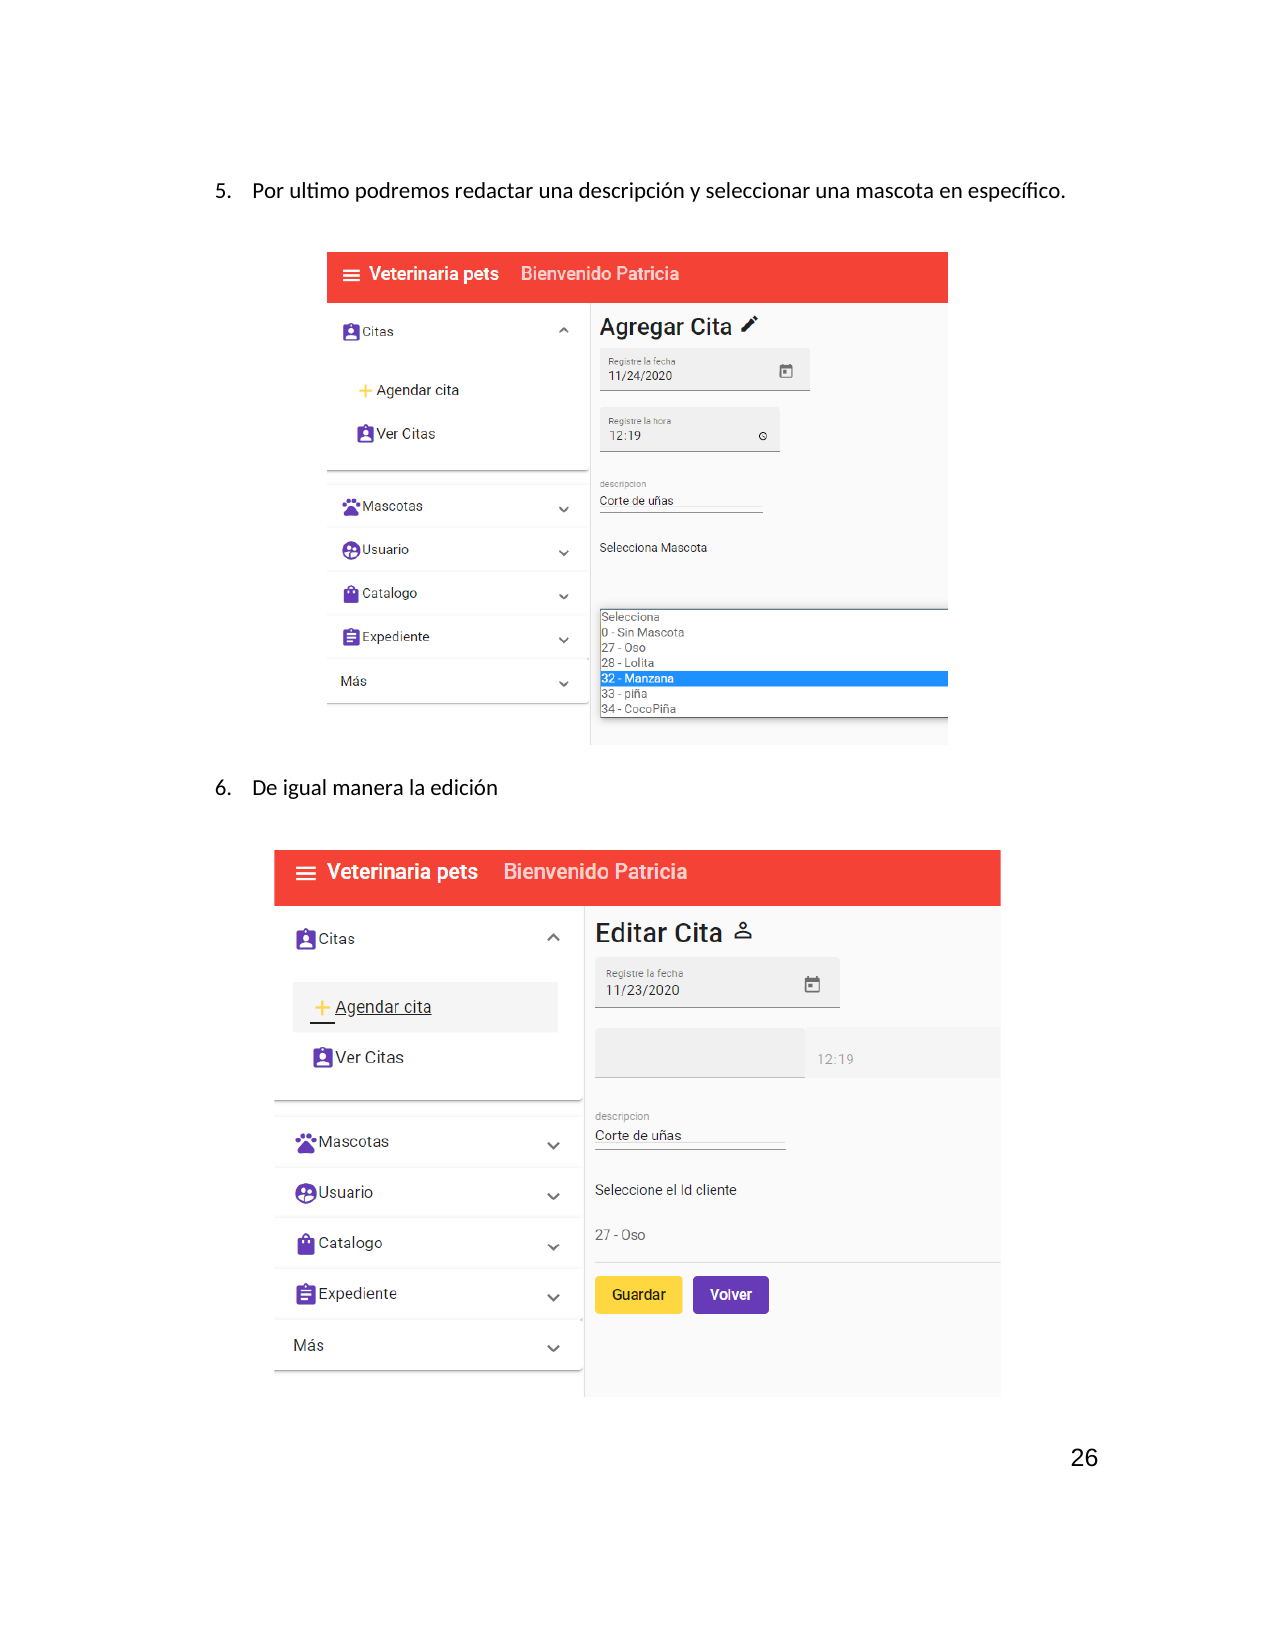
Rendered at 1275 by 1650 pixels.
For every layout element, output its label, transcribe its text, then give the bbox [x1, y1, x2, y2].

list Por ultimo podremos redactar una descripción y seleccionar una mascota en específico. [214, 176, 1098, 204]
list De igual manera la edición [214, 773, 1098, 801]
picture [274, 850, 1001, 1397]
picture [327, 252, 948, 745]
